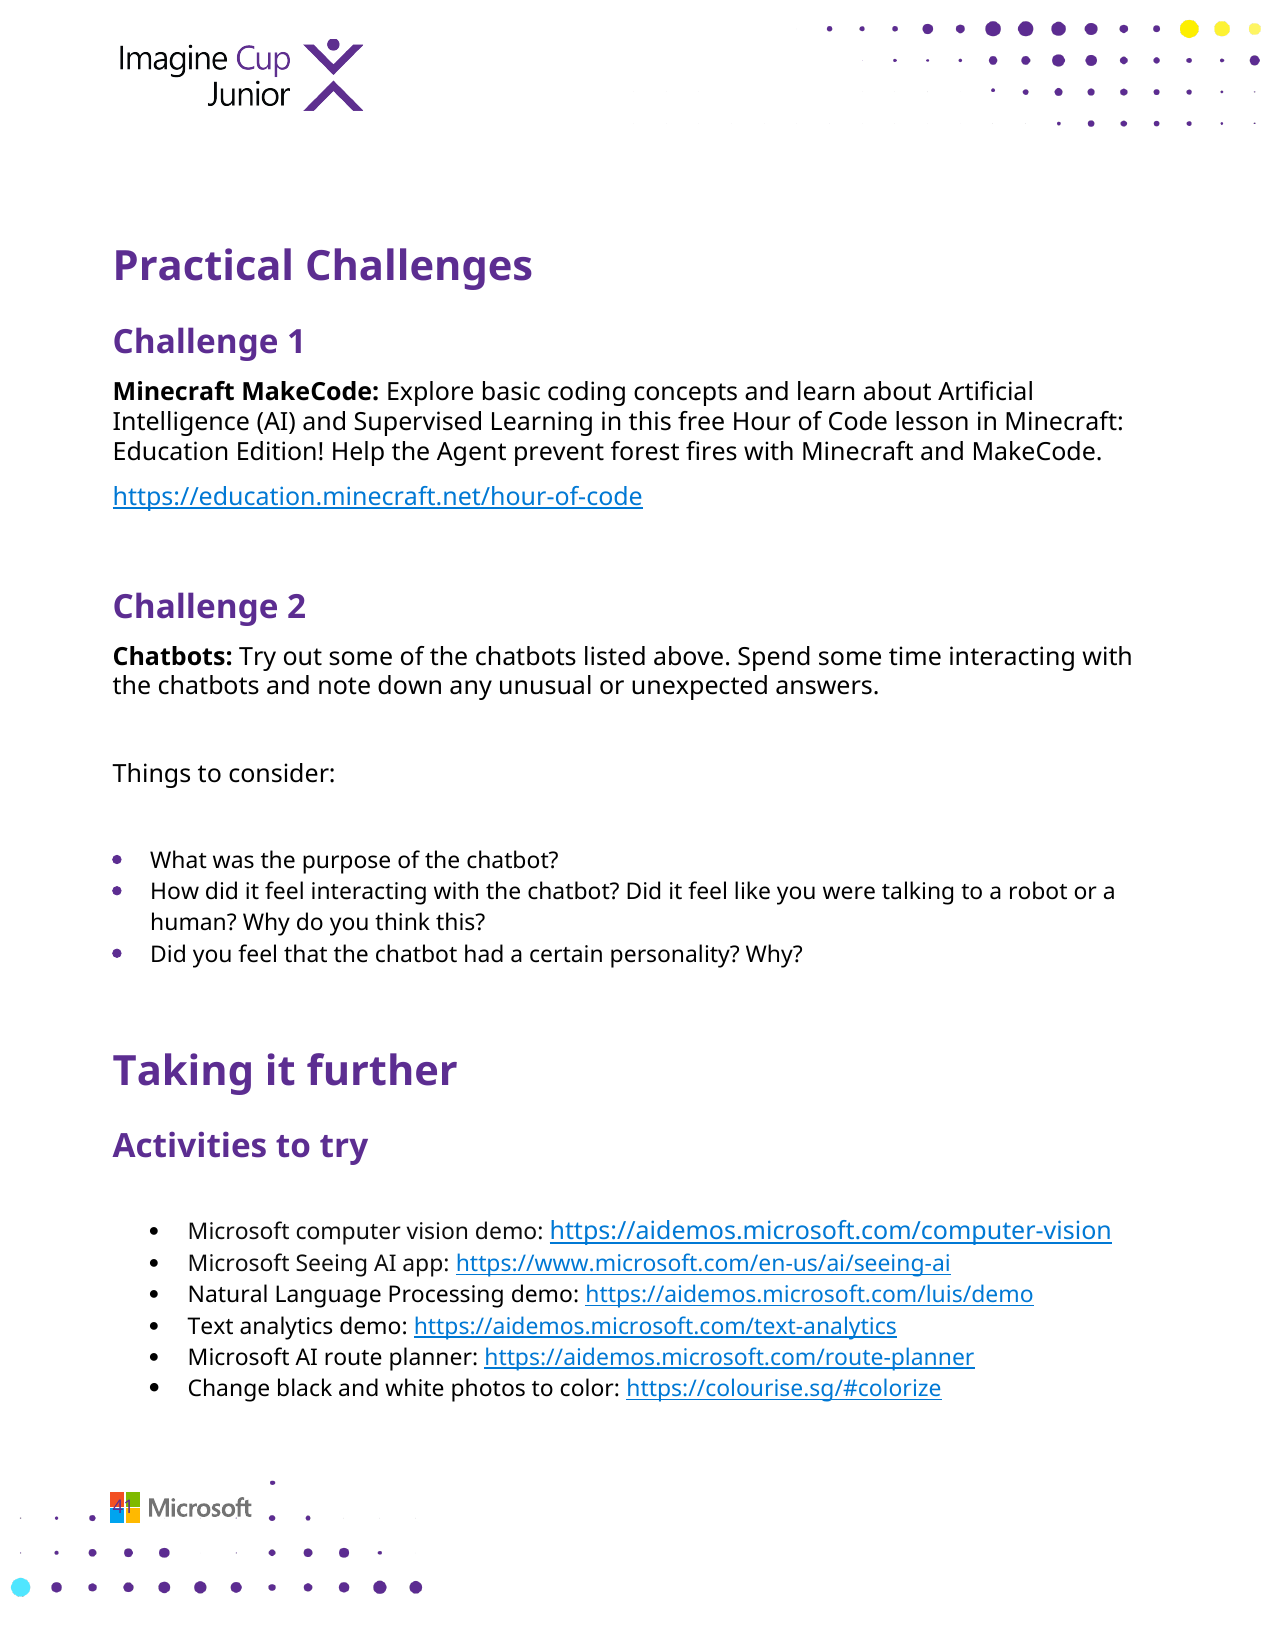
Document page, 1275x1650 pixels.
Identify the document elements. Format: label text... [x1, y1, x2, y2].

subtitle Challenge 2 [112, 583, 1162, 628]
list Microsoft computer vision demo: https://aidemos.microsoft.com/computer-vision [150, 1213, 1162, 1247]
list How did it feel interacting with the chatbot? Did it feel like you were talking to a robot or a human? Why do you think this? [112, 875, 1162, 938]
list Did you feel that the chatbot had a certain personality? Why? [112, 938, 1162, 969]
text Chatbots: Try out some of the chatbots listed above. Spend some time interacting with the chatbots and note down any unusual or unexpected answers. [112, 641, 1162, 702]
text Things to consider: [112, 758, 1162, 788]
list Change black and white photos to color: https://colourise.sg/#colorize [150, 1372, 1162, 1403]
list Microsoft Seeing AI app: https://www.microsoft.com/en-us/ai/seeing-ai [150, 1247, 1162, 1278]
list Natural Language Processing demo: https://aidemos.microsoft.com/luis/demo [150, 1278, 1162, 1309]
list What was the purpose of the chatbot? [112, 844, 1162, 875]
subtitle Practical Challenges [112, 236, 1162, 293]
list Microsoft AI route planner: https://aidemos.microsoft.com/route-planner [150, 1341, 1162, 1372]
picture [120, 12, 1275, 142]
text Minecraft MakeCode: Explore basic coding concepts and learn about Artificial Intelligence (AI) and Supervised Learning in this free Hour of Code lesson in Minecraft: Education Edition! Help the Agent prevent forest fires with Minecraft and MakeCode. [112, 376, 1162, 468]
list Text analytics demo: https://aidemos.microsoft.com/text-analytics [150, 1309, 1162, 1341]
picture [0, 1451, 444, 1603]
subtitle Challenge 1 [112, 318, 1162, 363]
text https://education.minecraft.net/hour-of-code [112, 481, 1162, 511]
subtitle Activities to try [112, 1122, 1162, 1213]
subtitle Taking it further [112, 1040, 1162, 1097]
